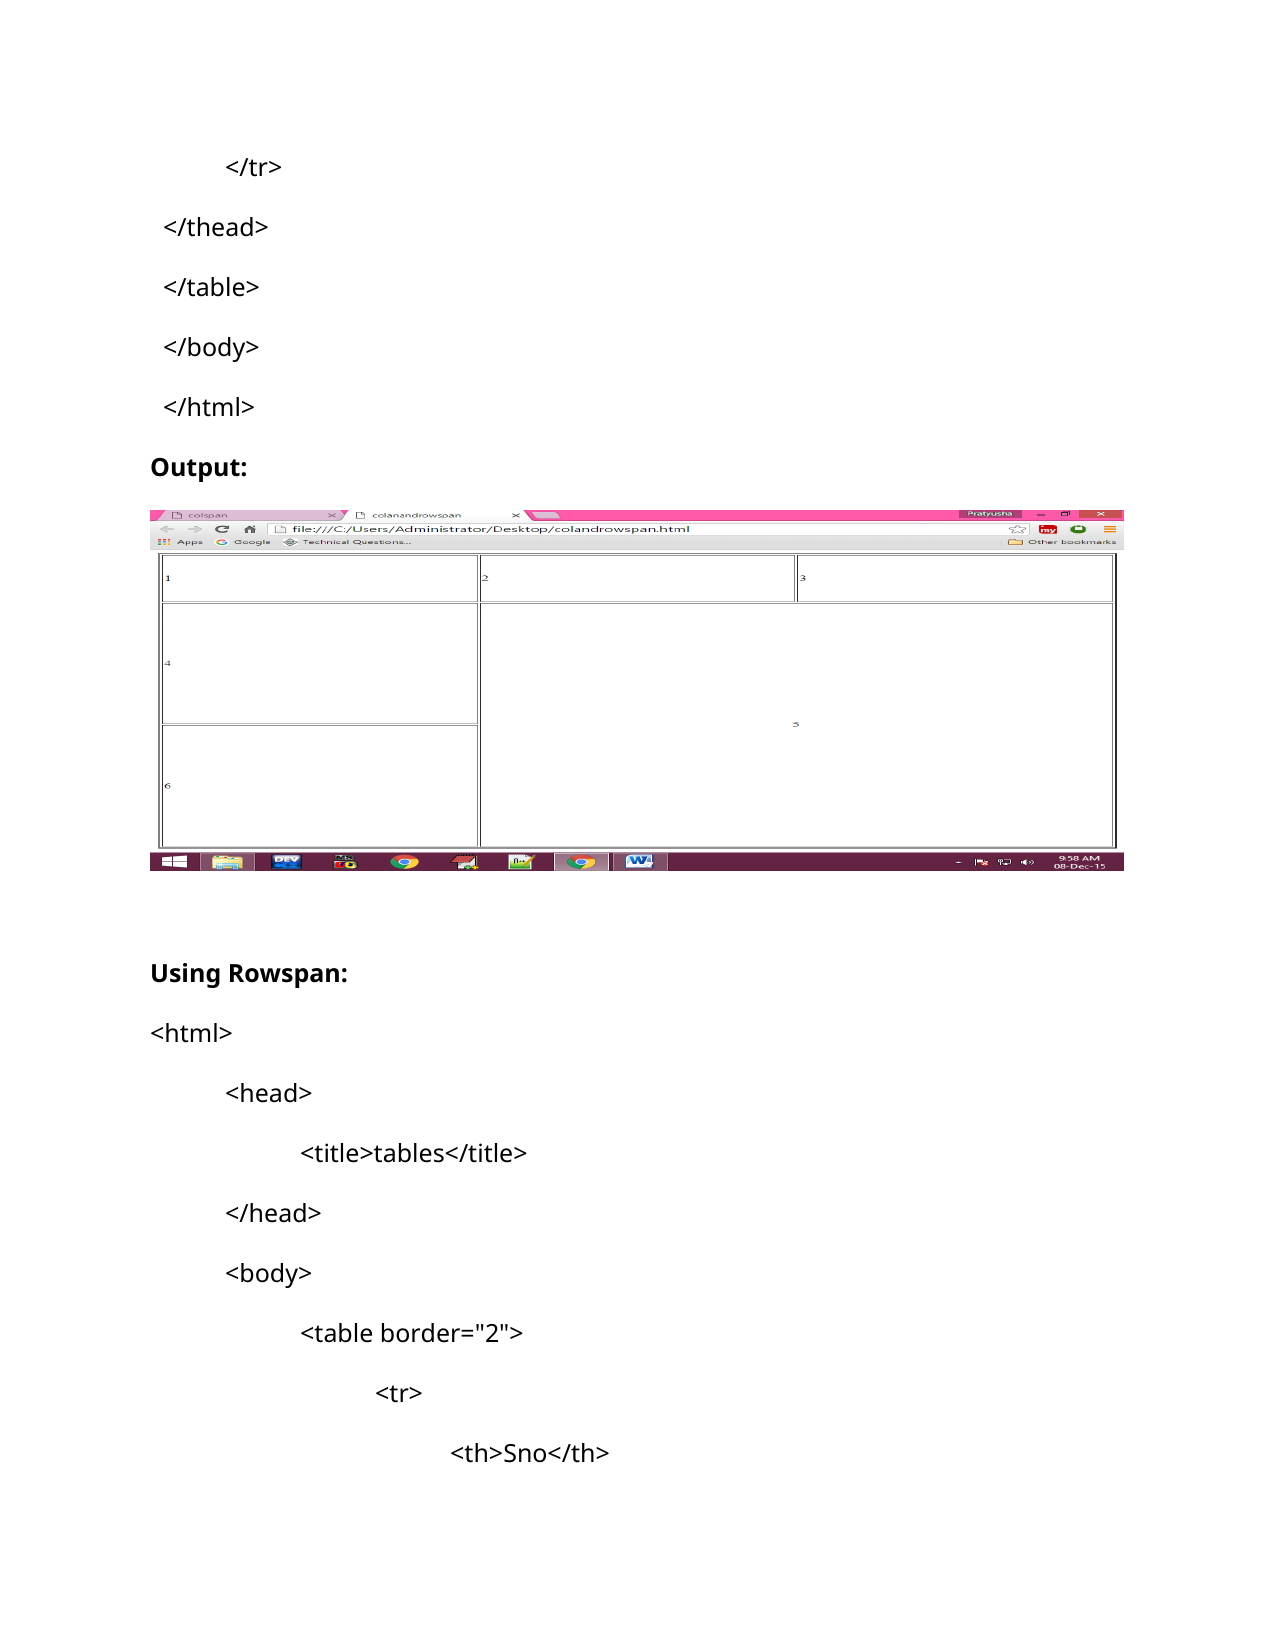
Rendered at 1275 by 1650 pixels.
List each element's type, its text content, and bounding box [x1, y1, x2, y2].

text <table border="2"> [150, 1316, 1125, 1350]
text <body> [150, 1256, 1125, 1290]
text </table> [150, 270, 1125, 304]
picture [150, 510, 1124, 871]
text </thead> [150, 210, 1125, 244]
text Using Rowspan: [150, 956, 1125, 990]
text </head> [150, 1196, 1125, 1230]
text <html> [150, 1016, 1125, 1050]
text Output: [150, 450, 1125, 484]
text <title>tables</title> [150, 1136, 1125, 1170]
text </html> [150, 390, 1125, 424]
text <head> [150, 1076, 1125, 1110]
text </body> [150, 330, 1125, 364]
text <tr> [150, 1376, 1125, 1410]
text </tr> [150, 150, 1125, 184]
text <th>Sno</th> [150, 1436, 1125, 1470]
